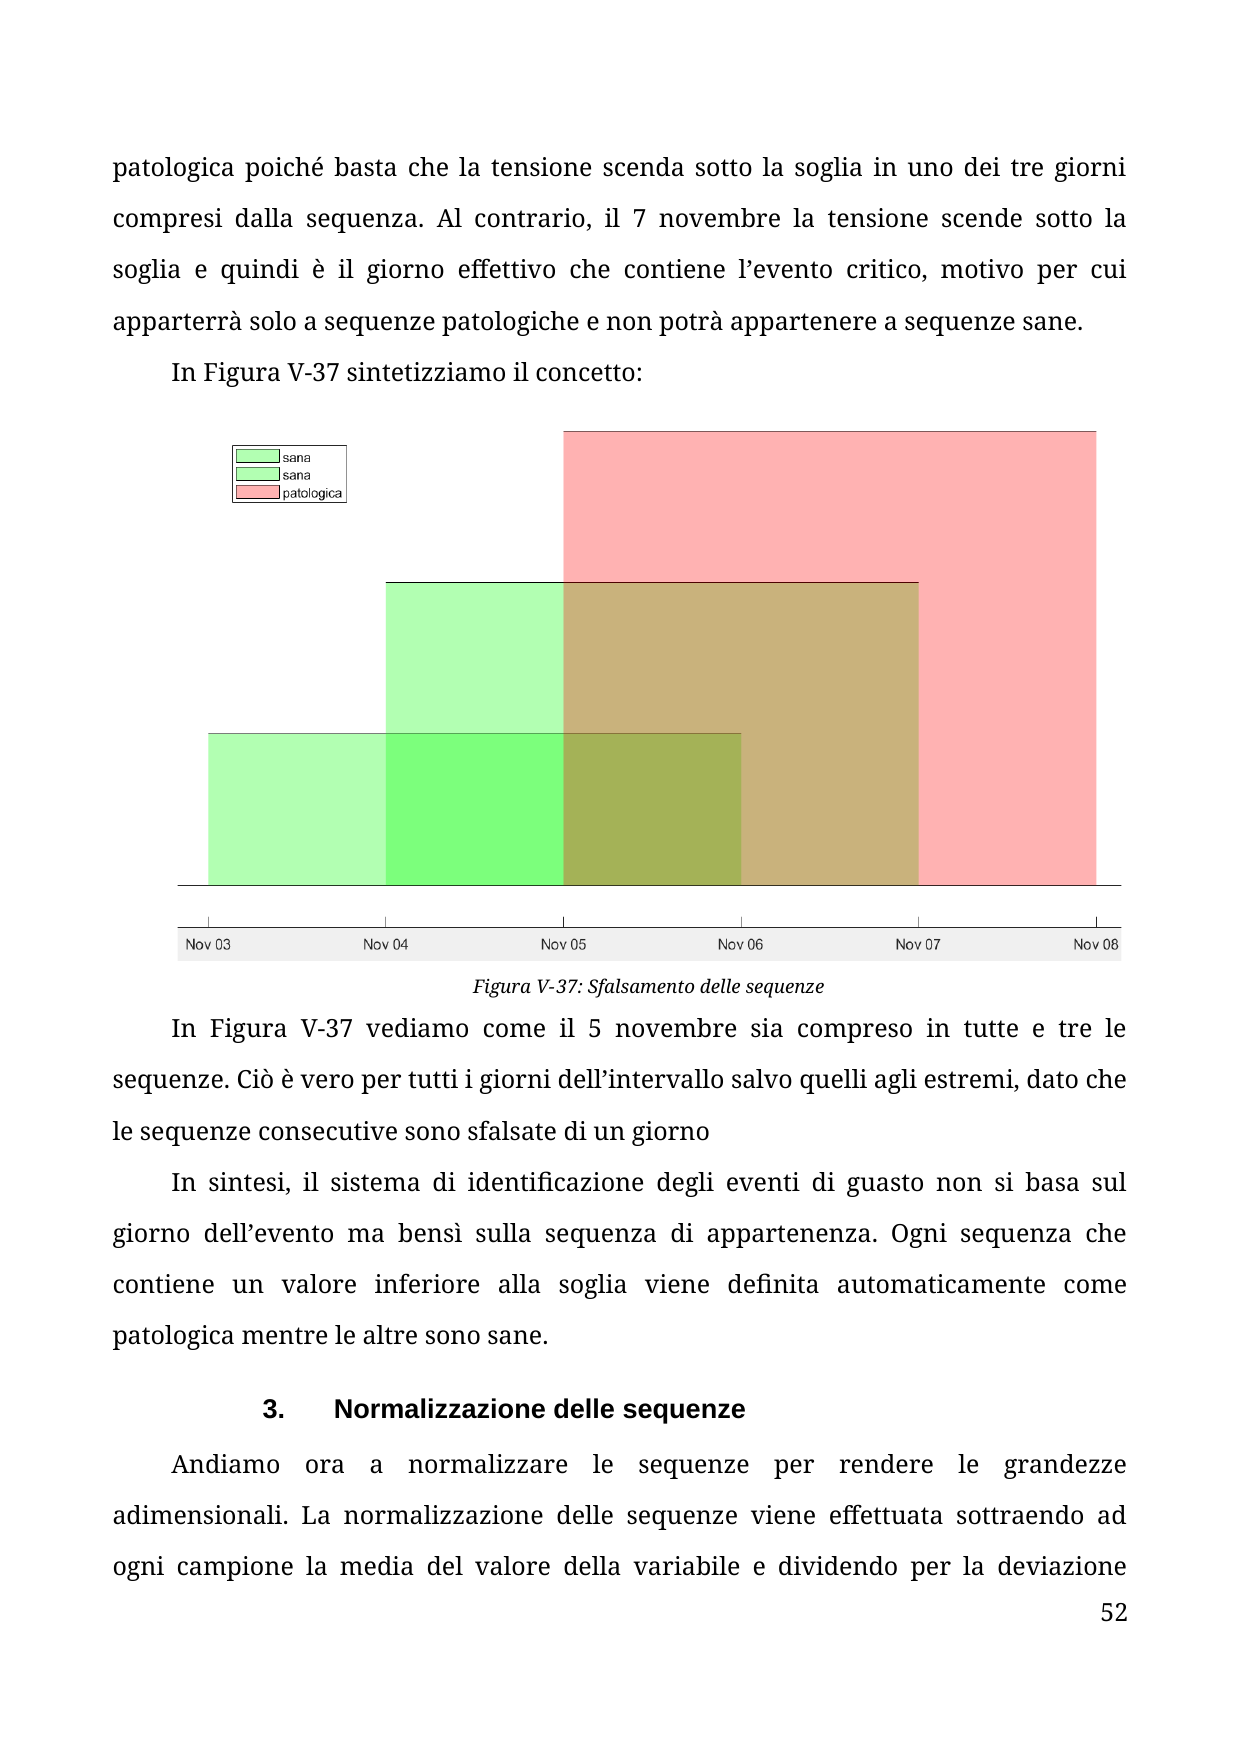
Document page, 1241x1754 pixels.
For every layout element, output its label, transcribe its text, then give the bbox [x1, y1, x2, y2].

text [112, 1447, 1128, 1583]
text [112, 150, 1128, 337]
subtitle Normalizzazione delle sequenze [262, 1393, 1128, 1425]
text In sintesi, il sistema di identificazione degli eventi di guasto non si basa sul giorno dell’evento ma bensì sulla sequenza di appartenenza. Ogni sequenza che contiene un valore inferiore alla soglia viene definita automaticamente come patologica mentre le altre sono sane. [112, 1164, 1128, 1351]
picture [177, 405, 1122, 961]
